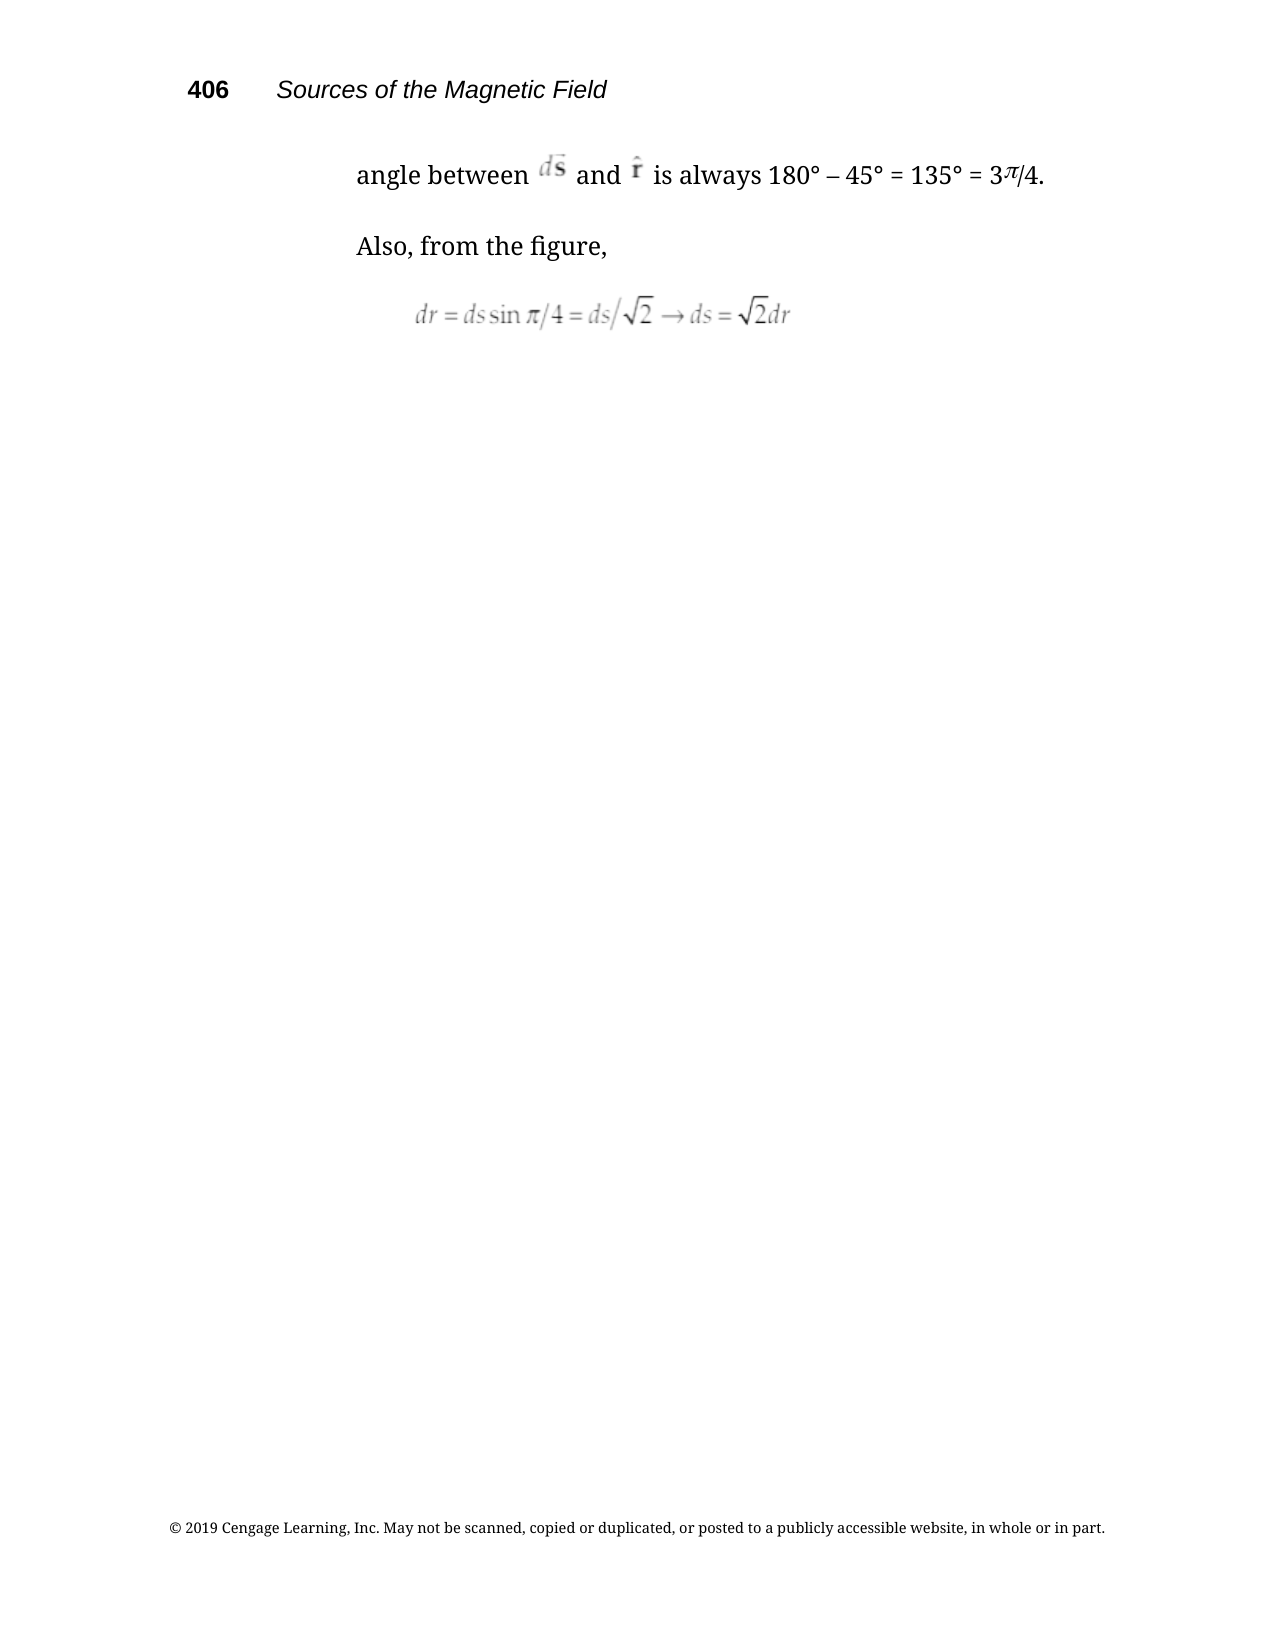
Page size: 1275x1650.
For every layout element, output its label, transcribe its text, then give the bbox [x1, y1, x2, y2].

text Also, from the figure, [187, 228, 1087, 262]
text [187, 150, 1087, 199]
